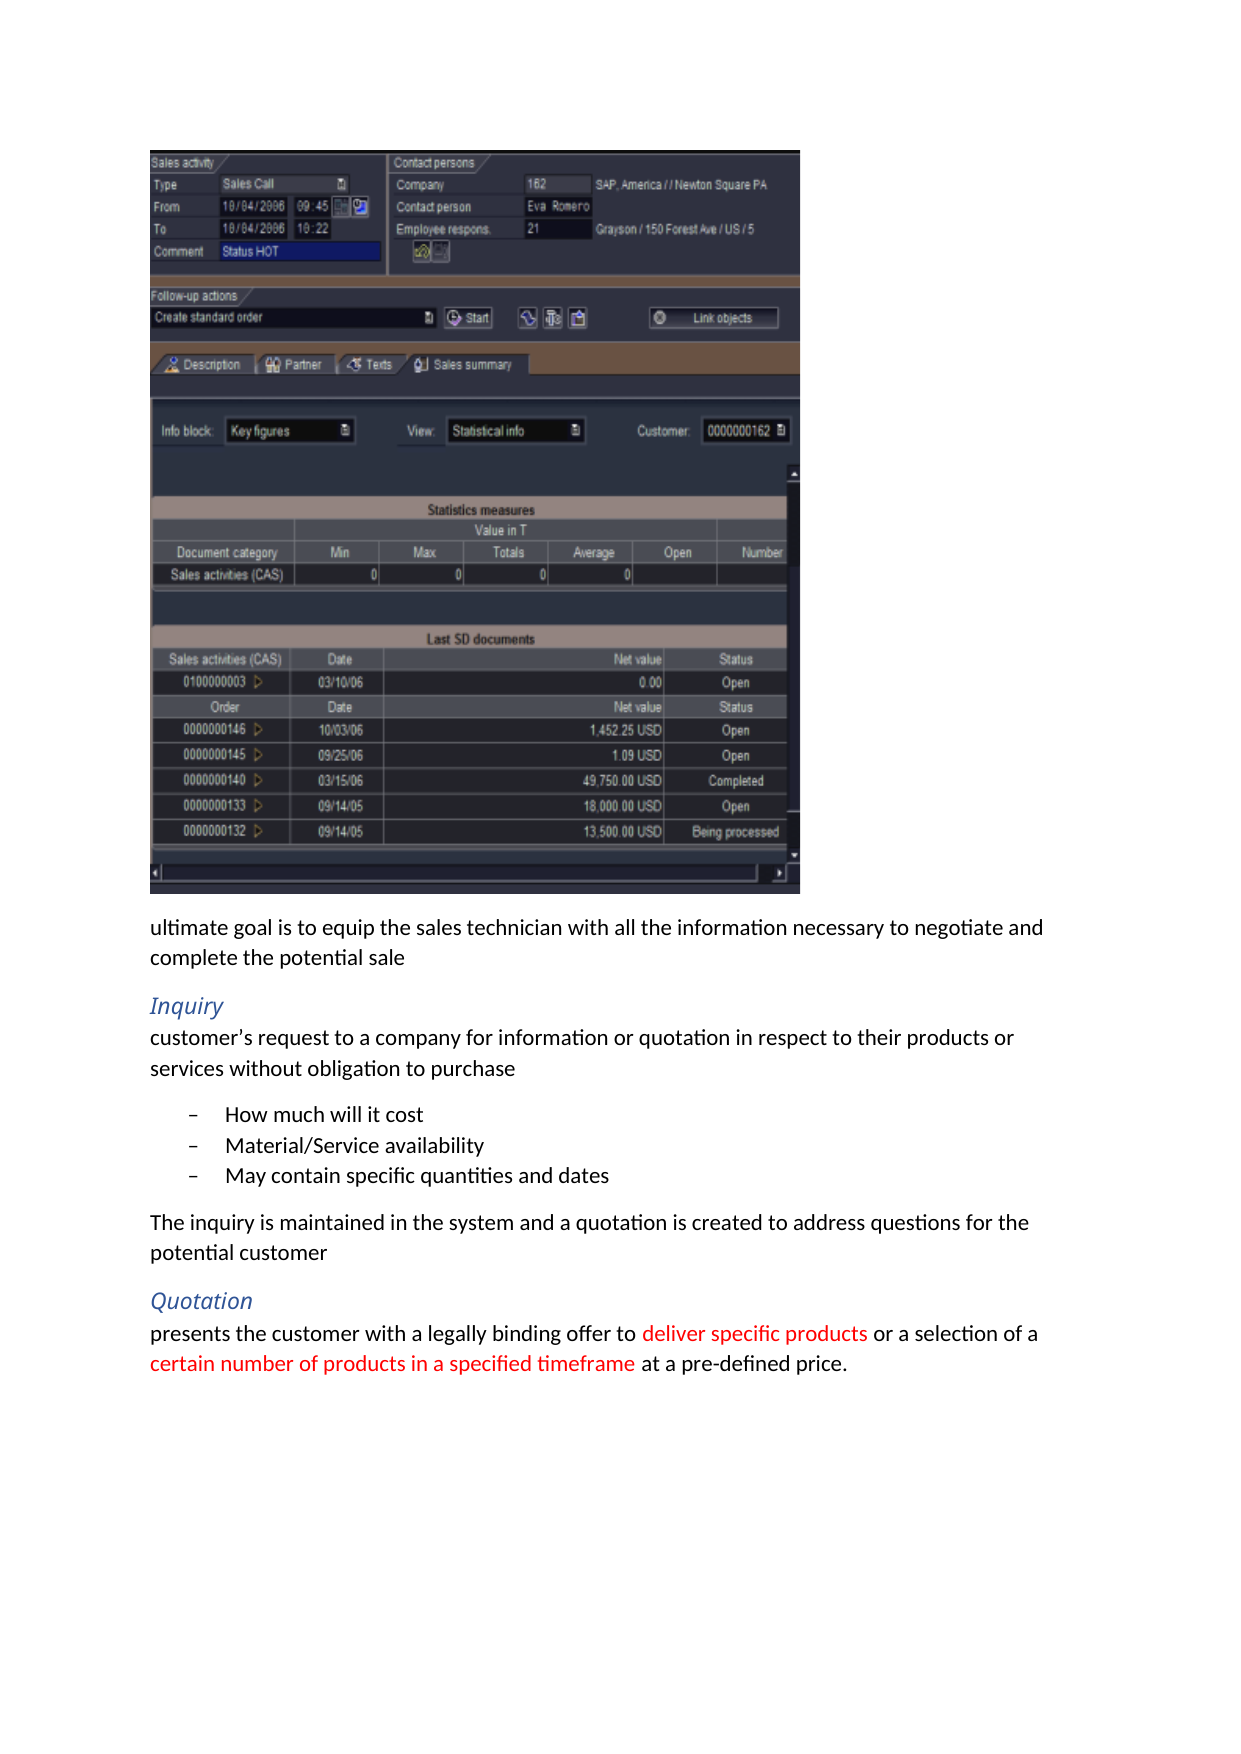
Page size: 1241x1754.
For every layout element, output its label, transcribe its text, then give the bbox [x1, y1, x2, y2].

picture [150, 150, 800, 894]
text presents the customer with a legally binding offer to deliver specific products or a selection of a certain number of products in a specified timeframe at a pre-defined price. [150, 1319, 1090, 1377]
text ultimate goal is to equip the sales technician with all the information necessary to negotiate and complete the potential sale [150, 913, 1090, 971]
text customer’s request to a company for information or quotation in respect to their products or services without obligation to purchase [150, 1023, 1090, 1082]
list Material/Service availability [187, 1131, 1090, 1159]
subtitle Quotation [150, 1285, 1090, 1316]
subtitle Inquiry [150, 990, 1090, 1021]
text The inquiry is maintained in the system and a quotation is created to address questions for the potential customer [150, 1208, 1090, 1266]
list How much will it cost [187, 1101, 1090, 1129]
list May contain specific quantities and dates [187, 1161, 1090, 1189]
